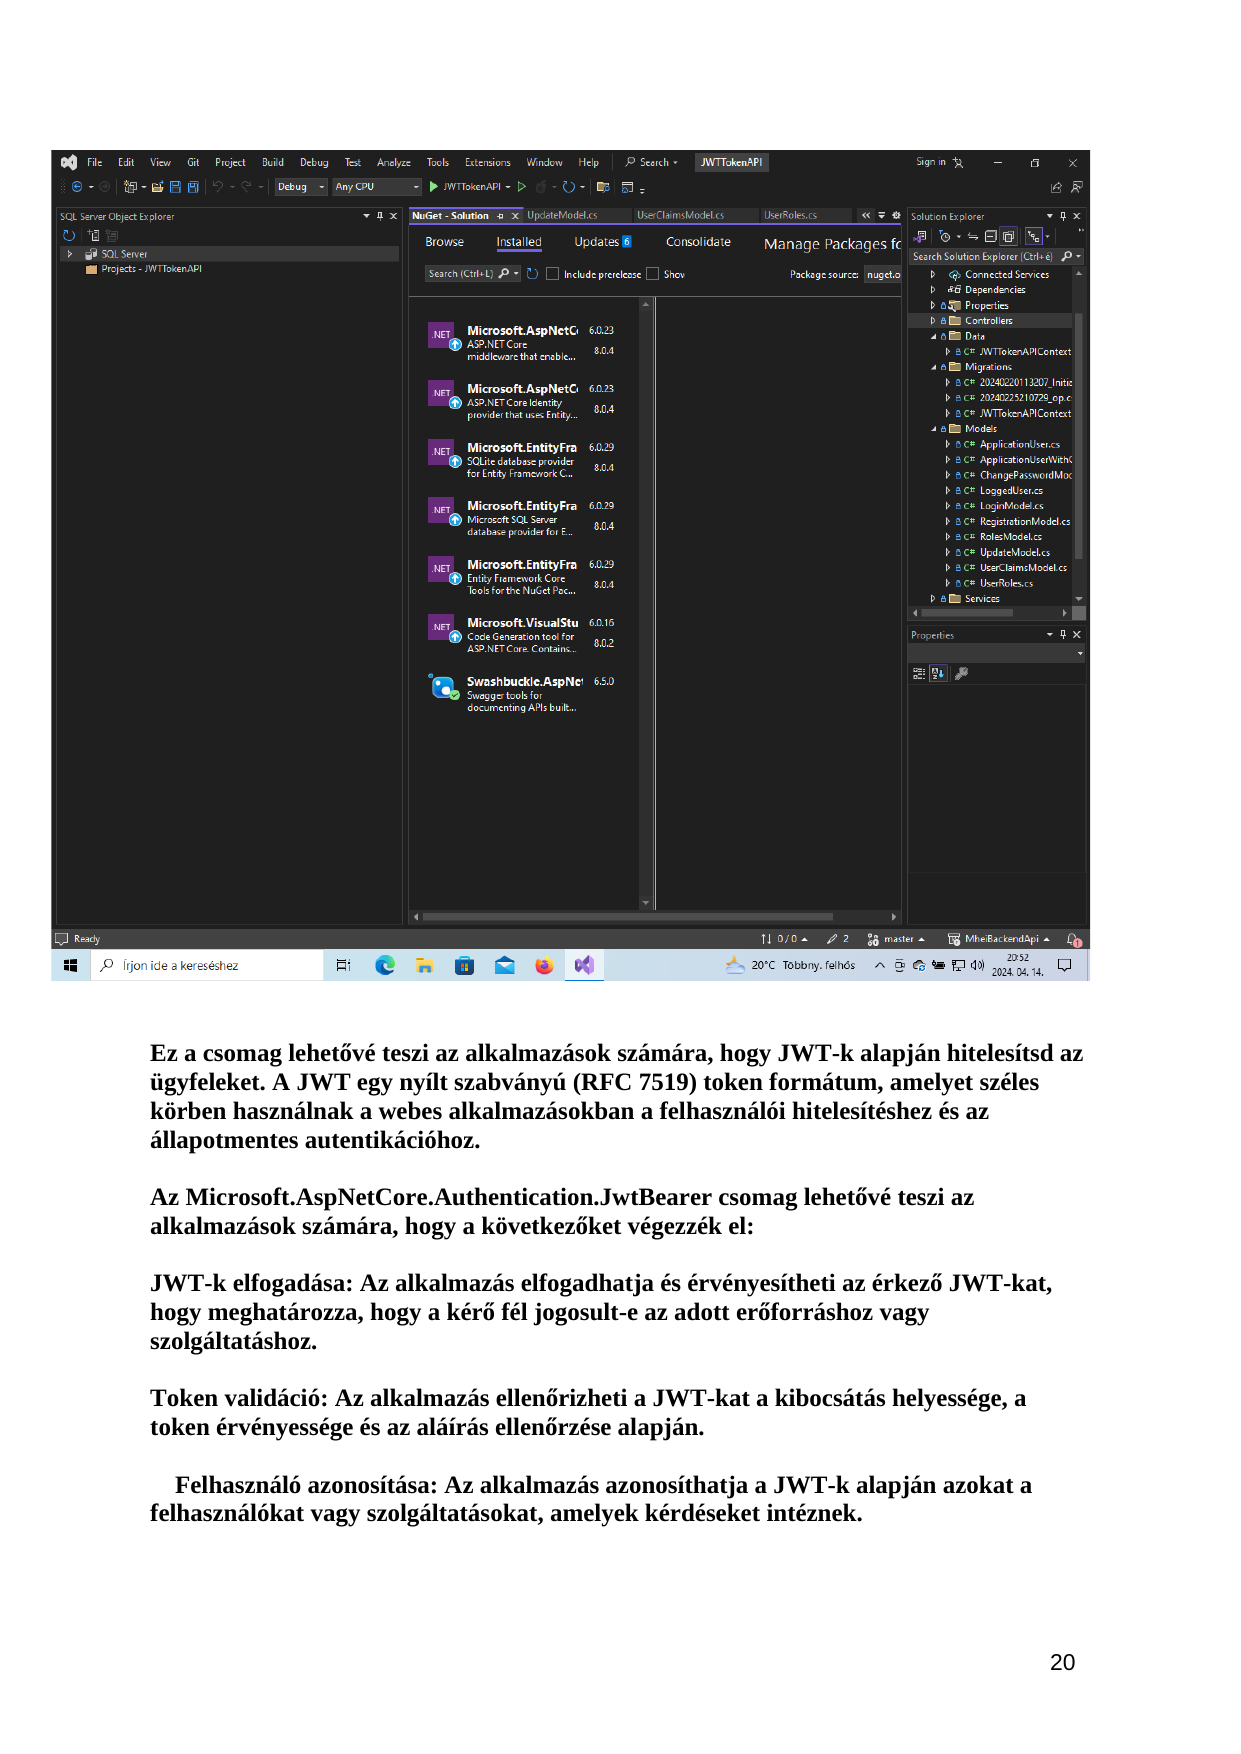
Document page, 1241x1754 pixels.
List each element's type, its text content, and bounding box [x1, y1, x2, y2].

text Az Microsoft.AspNetCore.Authentication.JwtBearer csomag lehetővé teszi az alkalmazások számára, hogy a következőket végezzék el: [150, 1182, 1090, 1240]
text JWT-k elfogadása: Az alkalmazás elfogadhatja és érvényesítheti az érkező JWT-kat, hogy meghatározza, hogy a kérő fél jogosult-e az adott erőforráshoz vagy szolgáltatáshoz. [150, 1268, 1090, 1355]
text Felhasználó azonosítása: Az alkalmazás azonosíthatja a JWT-k alapján azokat a felhasználókat vagy szolgáltatásokat, amelyek kérdéseket intéznek. [150, 1470, 1090, 1527]
text Ez a csomag lehetővé teszi az alkalmazások számára, hogy JWT-k alapján hitelesítsd az ügyfeleket. A JWT egy nyílt szabványú (RFC 7519) token formátum, amelyet széles körben használnak a webes alkalmazásokban a felhasználói hitelesítéshez és az állapotmentes autentikációhoz. [150, 1038, 1090, 1153]
text Token validáció: Az alkalmazás ellenőrizheti a JWT-kat a kibocsátás helyessége, a token érvényessége és az aláírás ellenőrzése alapján. [150, 1383, 1090, 1441]
picture [51, 150, 1091, 981]
